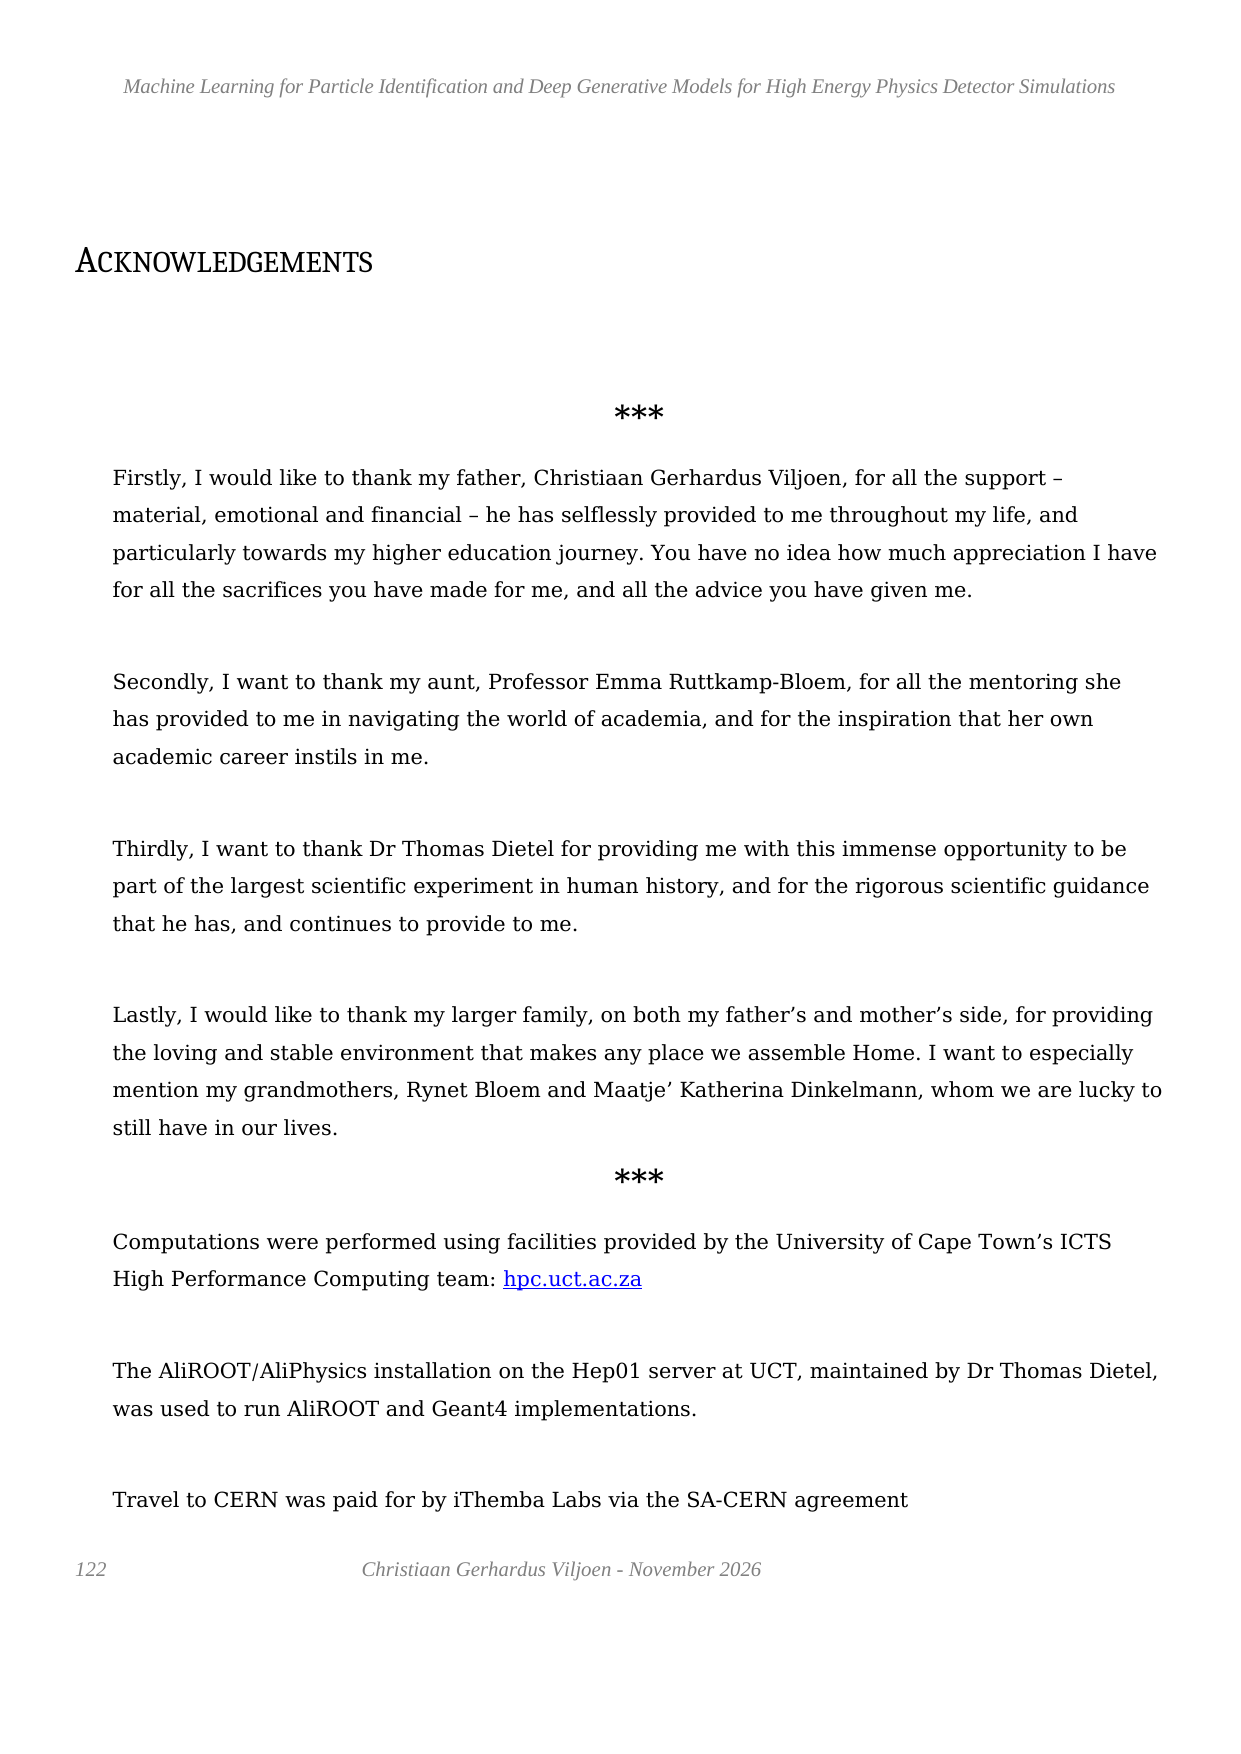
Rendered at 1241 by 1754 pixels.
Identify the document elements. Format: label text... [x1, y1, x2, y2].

text Computations were performed using facilities provided by the University of Cape Town’s ICTS High Performance Computing team: hpc.uct.ac.za [112, 1229, 1165, 1291]
text Thirdly, I want to thank Dr Thomas Dietel for providing me with this immense opportunity to be part of the largest scientific experiment in human history, and for the rigorous scientific guidance that he has, and continues to provide to me. [112, 835, 1165, 935]
text Secondly, I want to thank my aunt, Professor Emma Ruttkamp-Bloem, for all the mentoring she has provided to me in navigating the world of academia, and for the inspiration that her own academic career instils in me. [112, 669, 1165, 769]
text The AliROOT/AliPhysics installation on the Hep01 server at UCT, maintained by Dr Thomas Dietel, was used to run AliROOT and Geant4 implementations. [112, 1358, 1165, 1420]
text *** [112, 396, 1165, 436]
subtitle Acknowledgements [75, 239, 1165, 282]
text *** [112, 1160, 1165, 1200]
text Travel to CERN was paid for by iThemba Labs via the SA-CERN agreement [112, 1487, 1165, 1512]
text Lastly, I would like to thank my larger family, on both my father’s and mother’s side, for providing the loving and stable environment that makes any place we assemble Home. I want to especially mention my grandmothers, Rynet Bloem and Maatje’ Katherina Dinkelmann, whom we are lucky to still have in our lives. [112, 1002, 1165, 1139]
text Firstly, I would like to thank my father, Christiaan Gerhardus Viljoen, for all the support – material, emotional and financial – he has selflessly provided to me throughout my life, and particularly towards my higher education journey. You have no idea how much appreciation I have for all the sacrifices you have made for me, and all the advice you have given me. [112, 464, 1165, 602]
